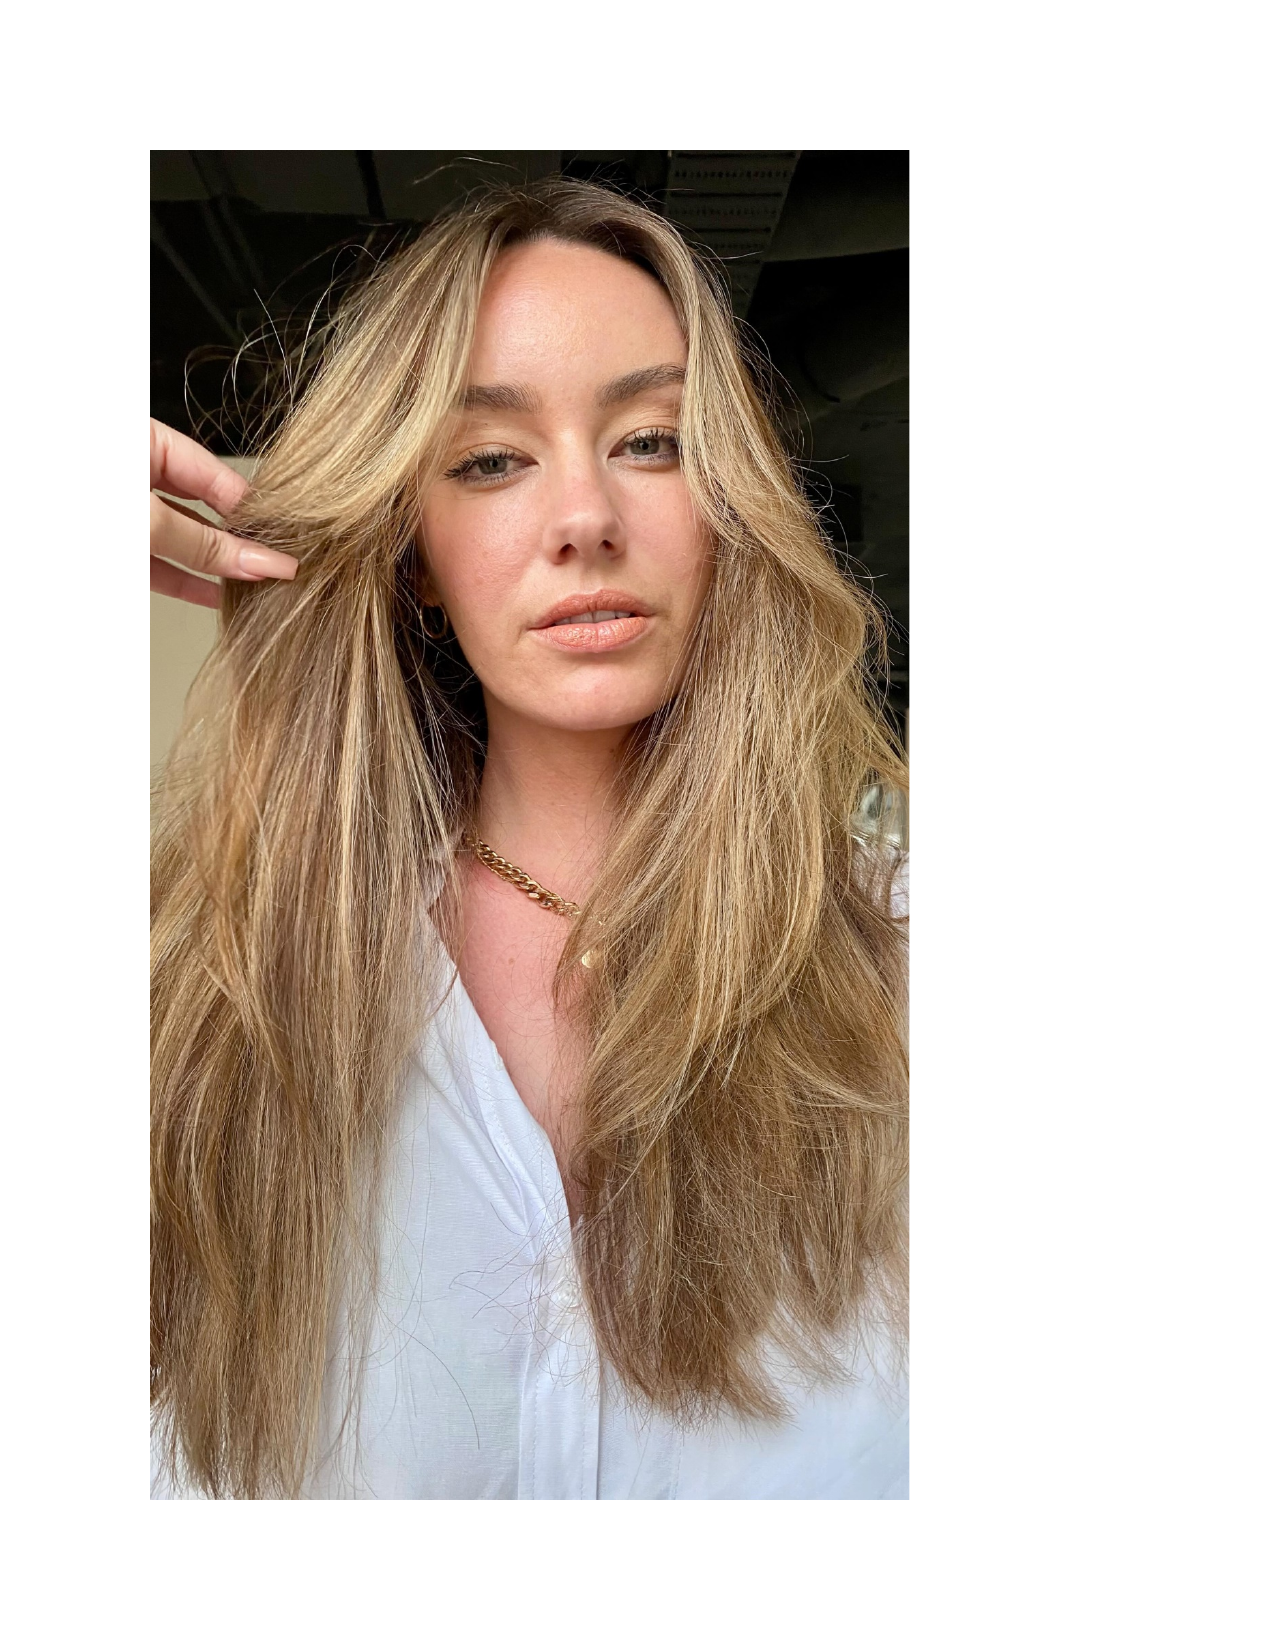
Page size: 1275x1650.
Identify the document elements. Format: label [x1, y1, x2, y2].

picture [150, 150, 910, 1500]
